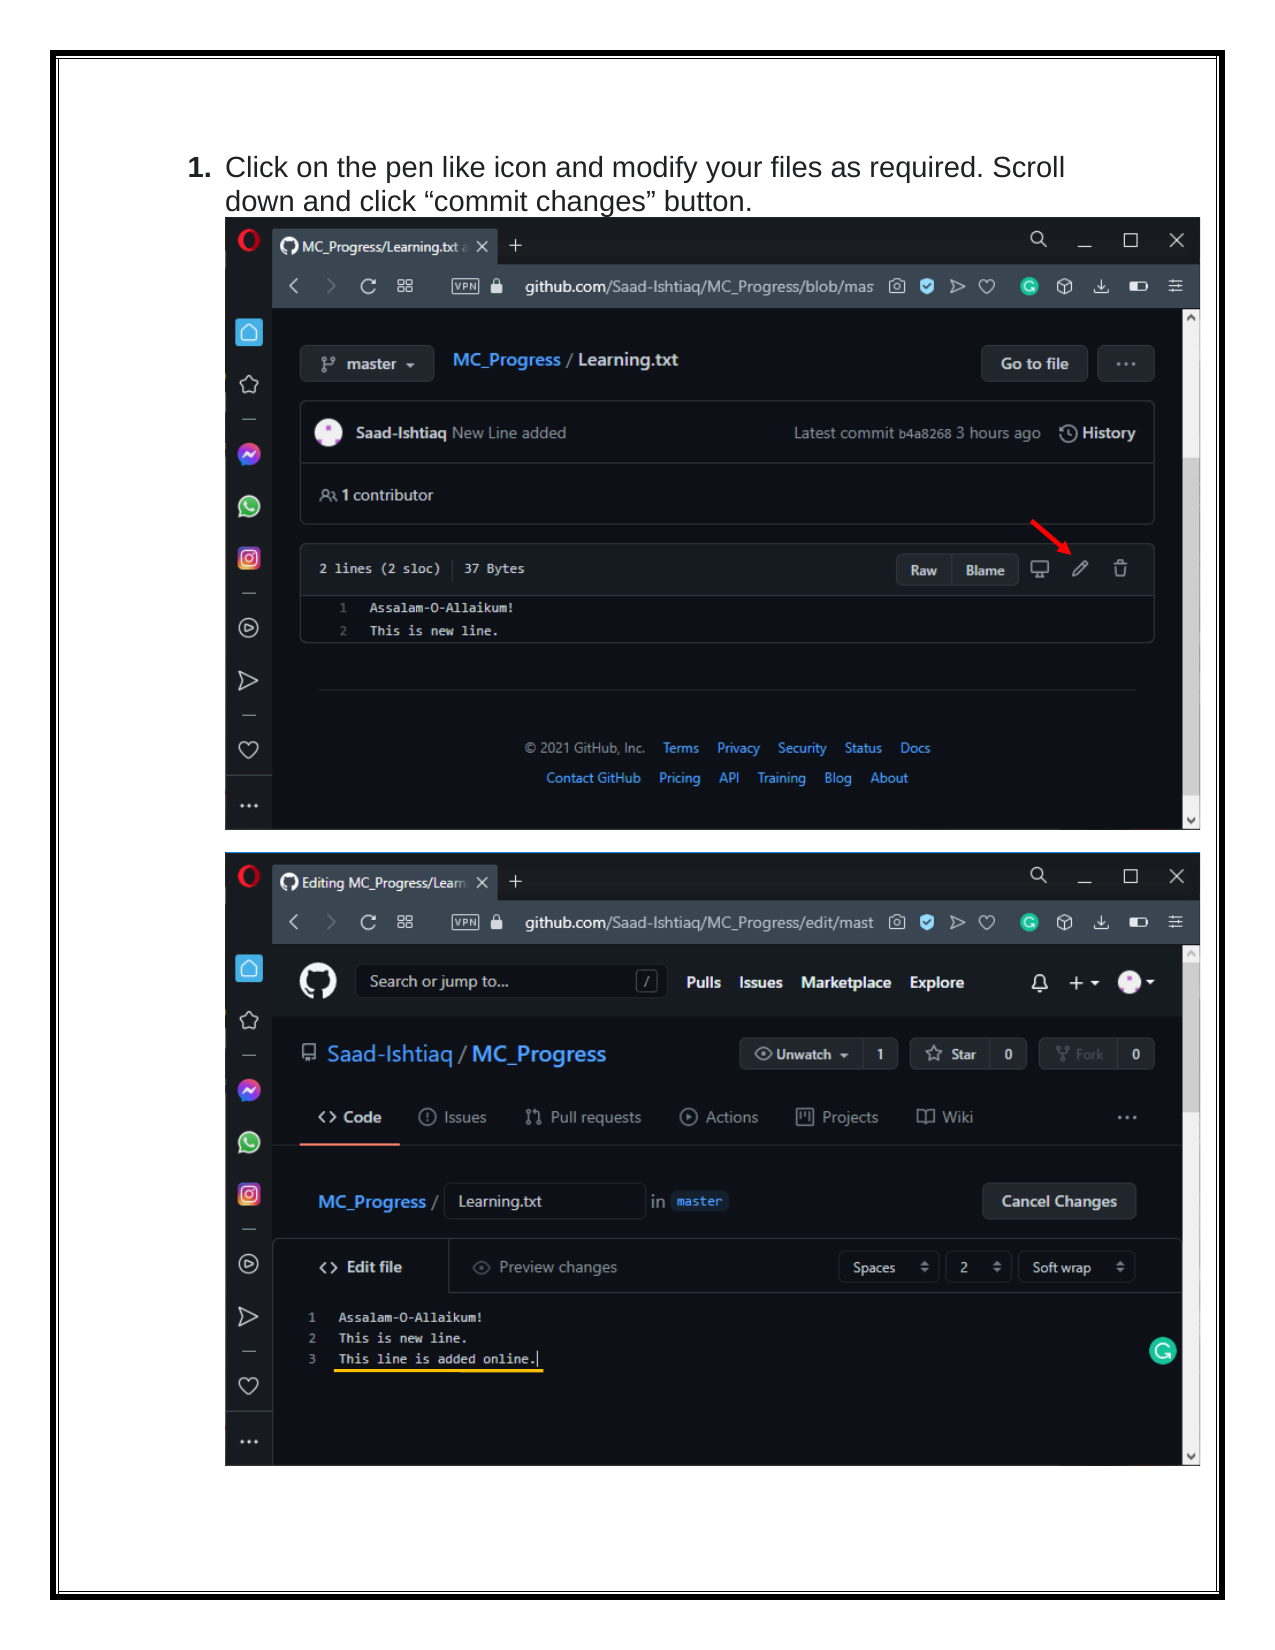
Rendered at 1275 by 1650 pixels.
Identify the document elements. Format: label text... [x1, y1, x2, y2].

picture [225, 217, 1200, 830]
picture [225, 852, 1200, 1466]
